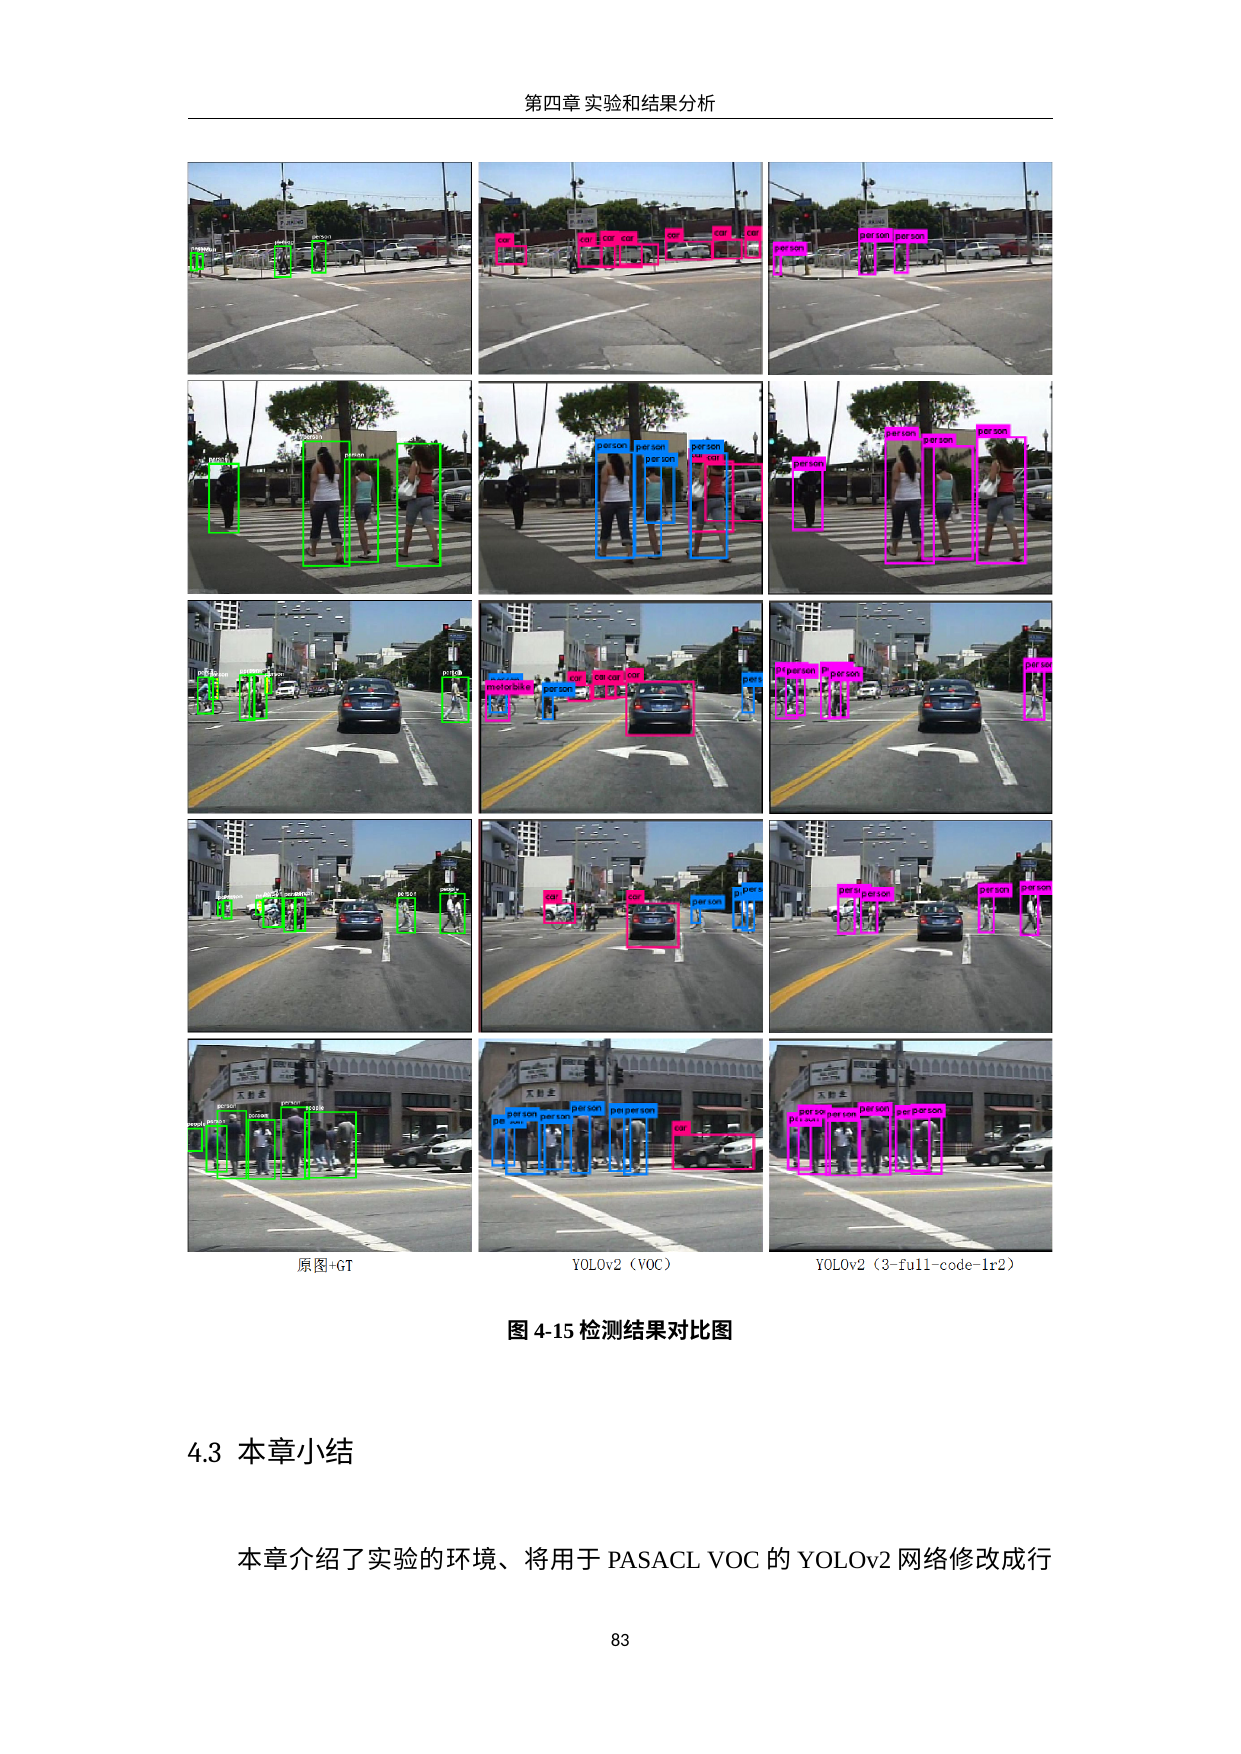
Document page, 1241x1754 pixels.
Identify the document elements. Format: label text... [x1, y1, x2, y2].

list 本章小结 [187, 1419, 1053, 1484]
text 图4-15 检测结果对比图 [187, 1313, 1053, 1345]
picture [187, 162, 1053, 1276]
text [187, 1525, 1053, 1590]
